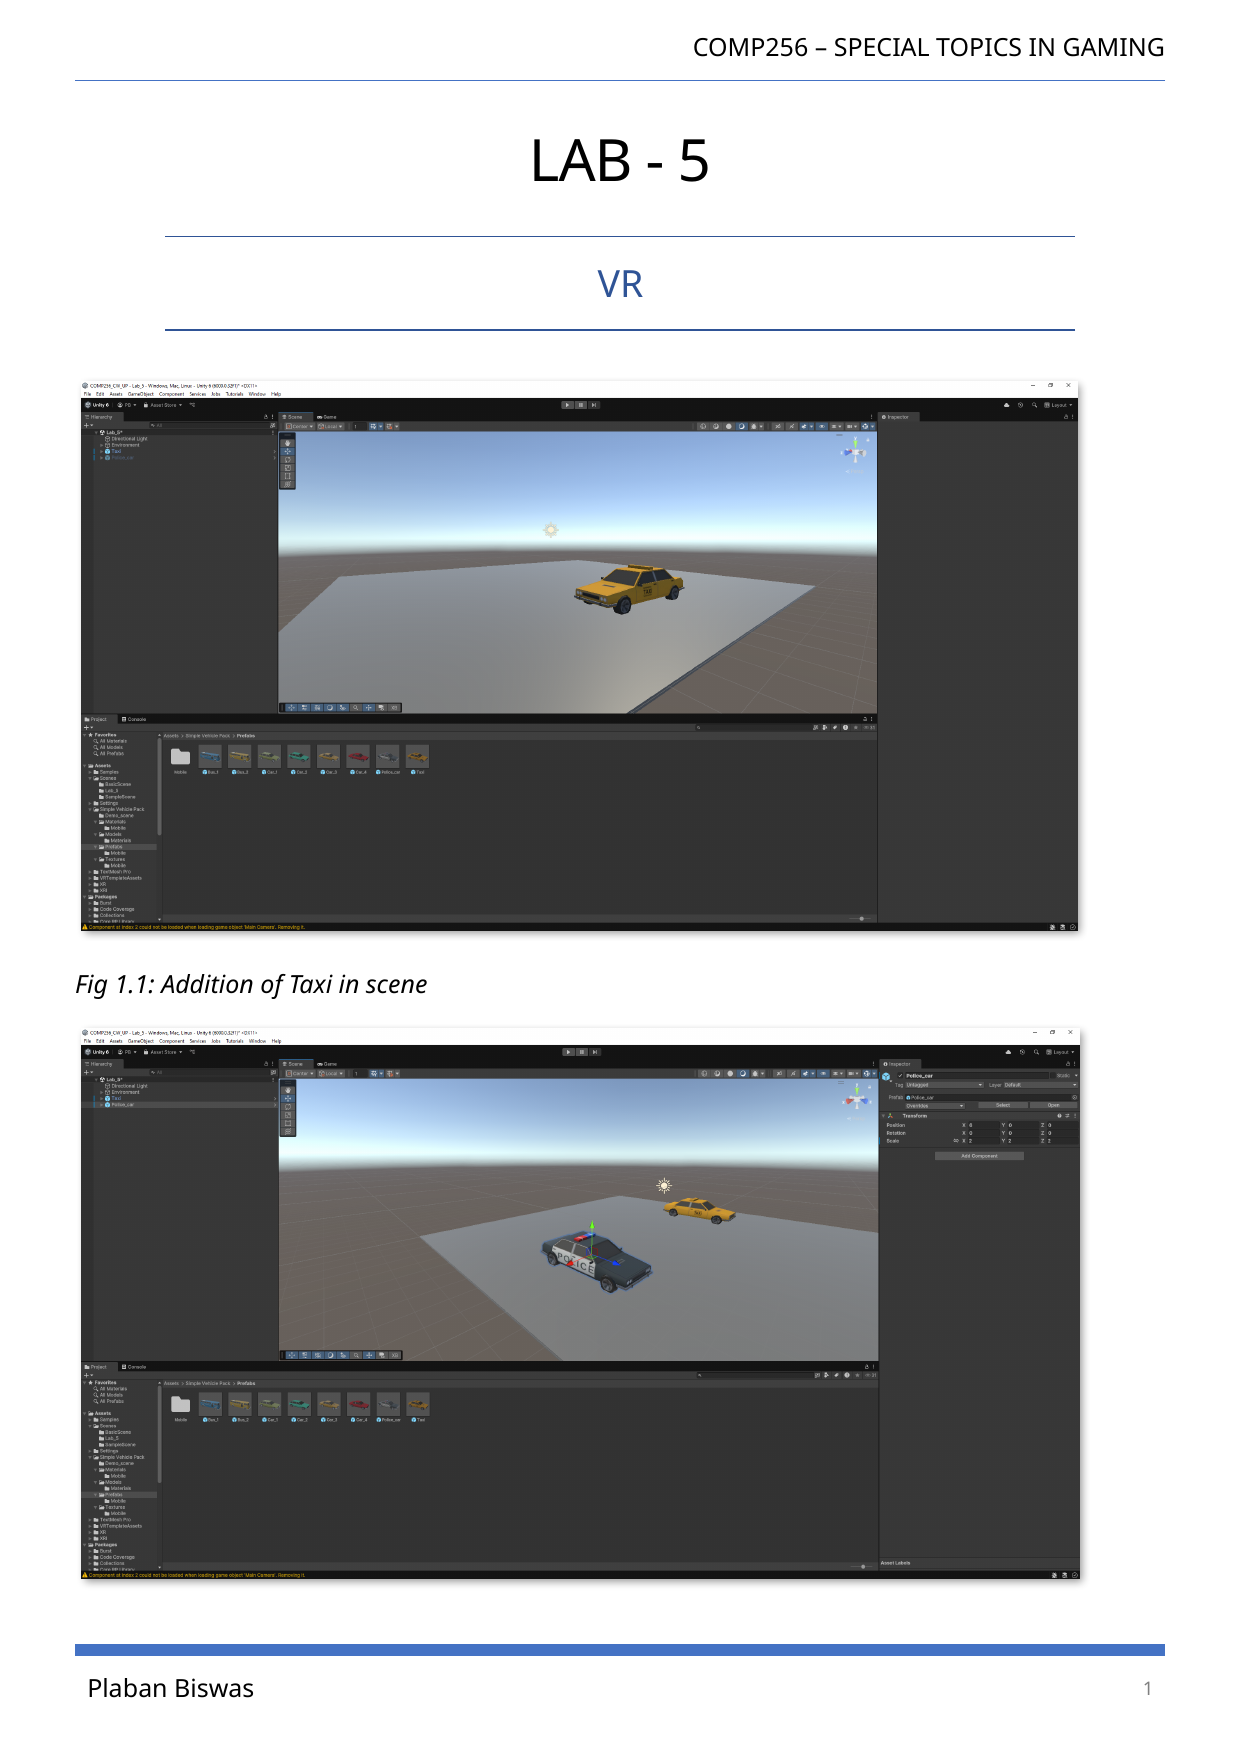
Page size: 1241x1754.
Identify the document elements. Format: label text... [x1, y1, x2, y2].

text Fig 1.1: Addition of Taxi in scene [75, 966, 1165, 1000]
text VR [165, 237, 1075, 329]
title LAB - 5 [75, 119, 1165, 198]
picture [81, 381, 1078, 931]
picture [81, 1028, 1080, 1579]
